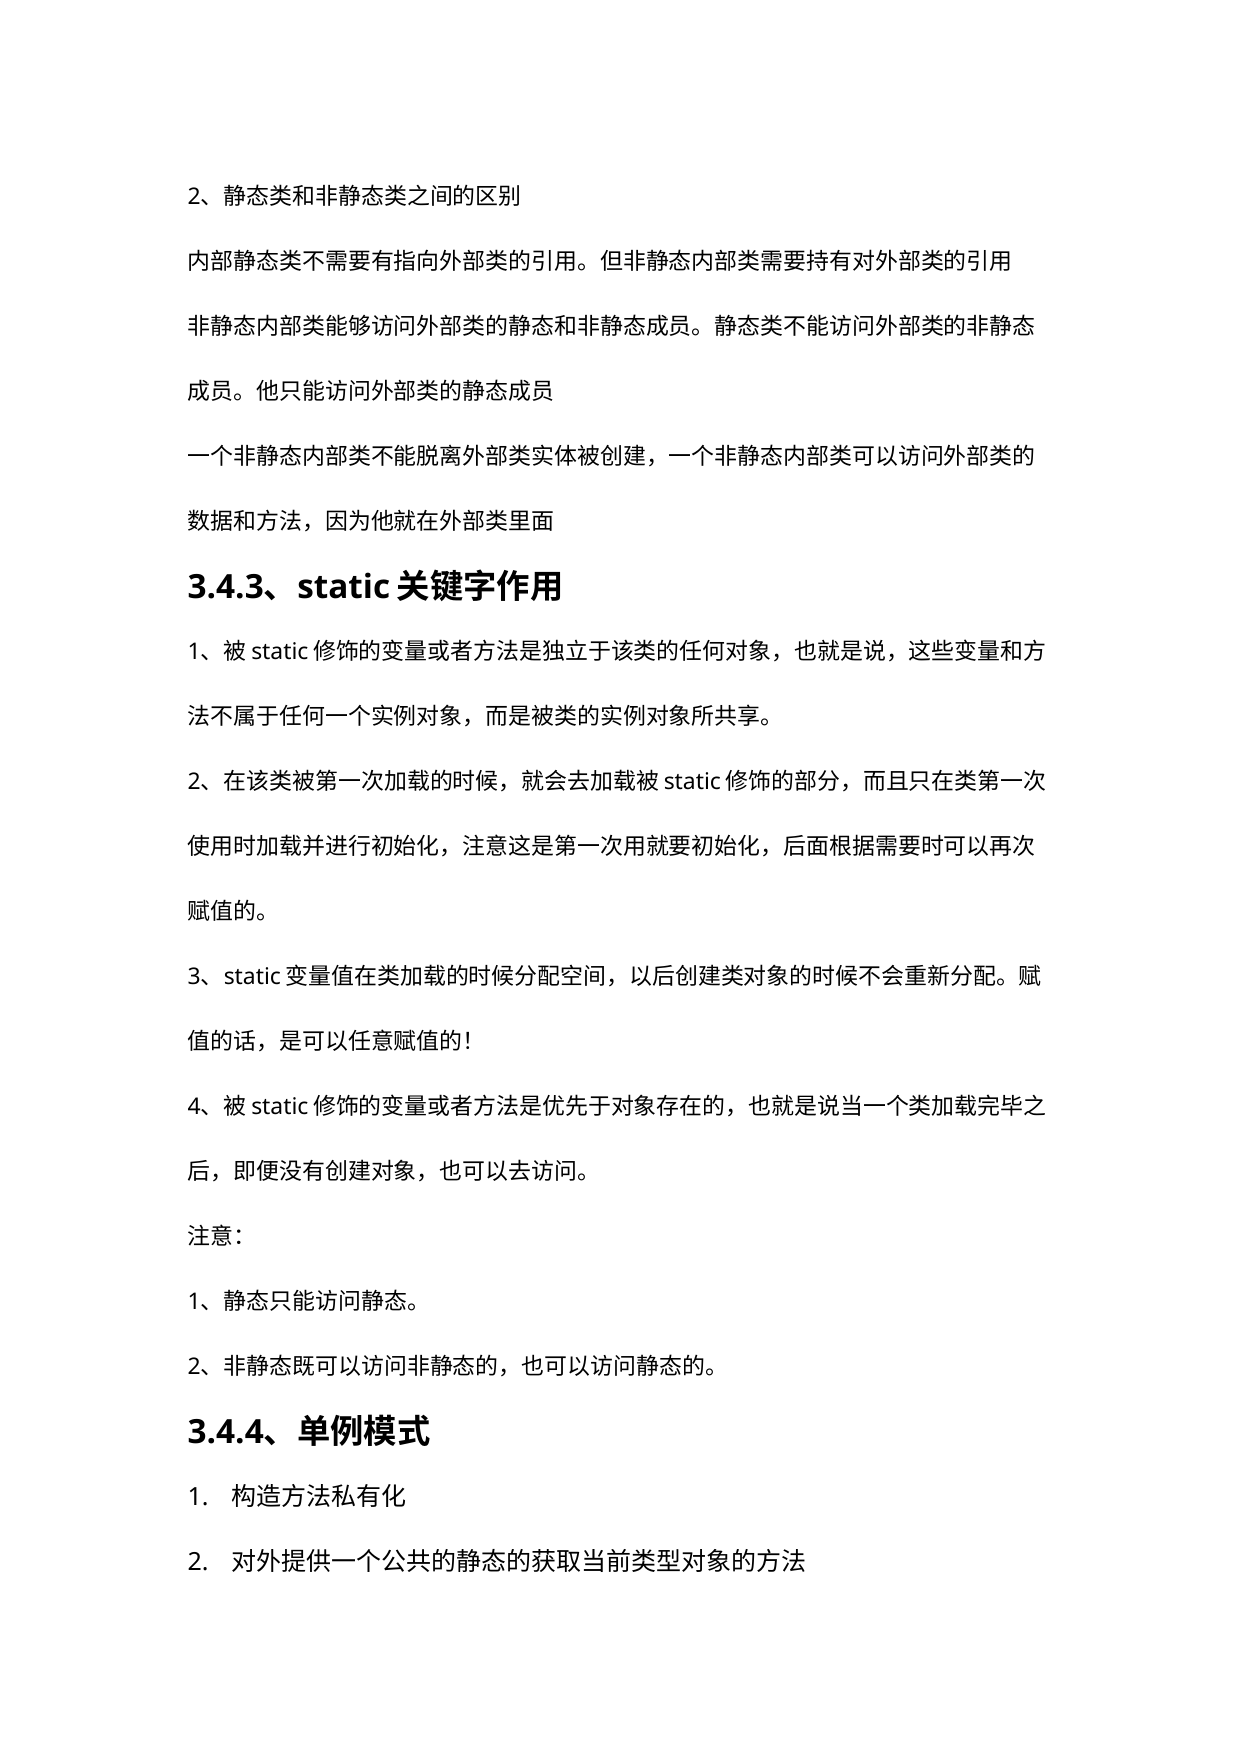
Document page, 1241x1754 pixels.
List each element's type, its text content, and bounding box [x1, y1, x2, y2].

list 对外提供一个公共的静态的获取当前类型对象的方法 [187, 1527, 1053, 1592]
text 2、在该类被第一次加载的时候，就会去加载被static修饰的部分，而且只在类第一次使用时加载并进行初始化，注意这是第一次用就要初始化，后面根据需要时可以再次赋值的。 [187, 747, 1053, 942]
text 内部静态类不需要有指向外部类的引用。但非静态内部类需要持有对外部类的引用 [187, 227, 1053, 292]
subtitle 3.4.4、单例模式 [187, 1397, 1053, 1462]
list 构造方法私有化 [187, 1462, 1053, 1527]
text 注意： [187, 1202, 1053, 1267]
text 一个非静态内部类不能脱离外部类实体被创建，一个非静态内部类可以访问外部类的数据和方法，因为他就在外部类里面 [187, 422, 1053, 552]
subtitle 3.4.3、static关键字作用 [187, 552, 1053, 617]
text 非静态内部类能够访问外部类的静态和非静态成员。静态类不能访问外部类的非静态成员。他只能访问外部类的静态成员 [187, 292, 1053, 422]
text 3、static变量值在类加载的时候分配空间，以后创建类对象的时候不会重新分配。赋值的话，是可以任意赋值的！ [187, 942, 1053, 1072]
text 1、静态只能访问静态。 [187, 1267, 1053, 1332]
text 1、被static修饰的变量或者方法是独立于该类的任何对象，也就是说，这些变量和方法不属于任何一个实例对象，而是被类的实例对象所共享。 [187, 617, 1053, 747]
text 2、非静态既可以访问非静态的，也可以访问静态的。 [187, 1332, 1053, 1397]
text 2、静态类和非静态类之间的区别 [187, 162, 1053, 227]
text 4、被static修饰的变量或者方法是优先于对象存在的，也就是说当一个类加载完毕之后，即便没有创建对象，也可以去访问。 [187, 1072, 1053, 1202]
